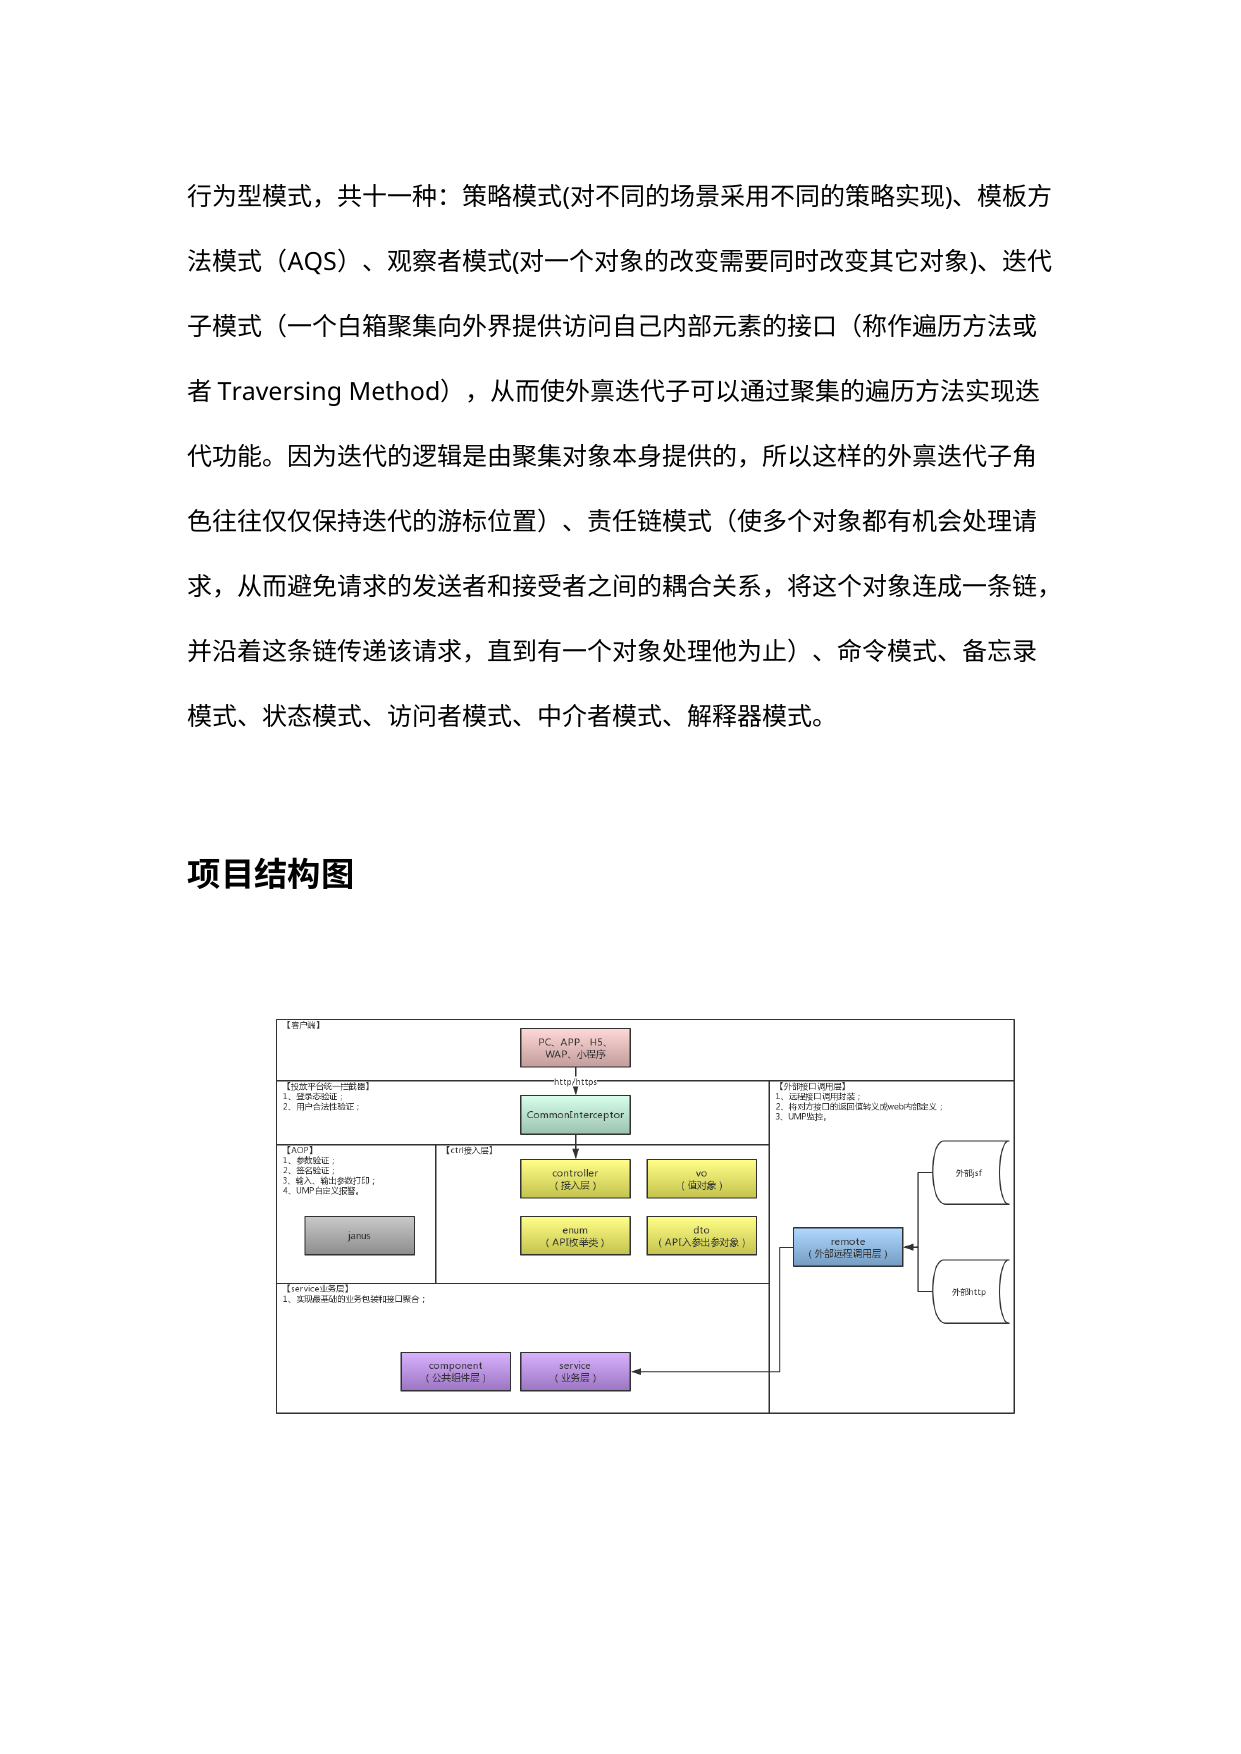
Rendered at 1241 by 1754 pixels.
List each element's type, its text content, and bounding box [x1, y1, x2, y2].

picture [187, 968, 1053, 1452]
text 行为型模式，共十一种：策略模式(对不同的场景采用不同的策略实现)、模板方法模式（AQS）、观察者模式(对一个对象的改变需要同时改变其它对象)、迭代子模式（一个白箱聚集向外界提供访问自己内部元素的接口（称作遍历方法或者Traversing Method），从而使外禀迭代子可以通过聚集的遍历方法实现迭代功能。因为迭代的逻辑是由聚集对象本身提供的，所以这样的外禀迭代子角色往往仅仅保持迭代的游标位置）、责任链模式（使多个对象都有机会处理请求，从而避免请求的发送者和接受者之间的耦合关系，将这个对象连成一条链，并沿着这条链传递该请求，直到有一个对象处理他为止）、命令模式、备忘录模式、状态模式、访问者模式、中介者模式、解释器模式。 [187, 162, 1053, 747]
subtitle 项目结构图 [187, 839, 1053, 904]
